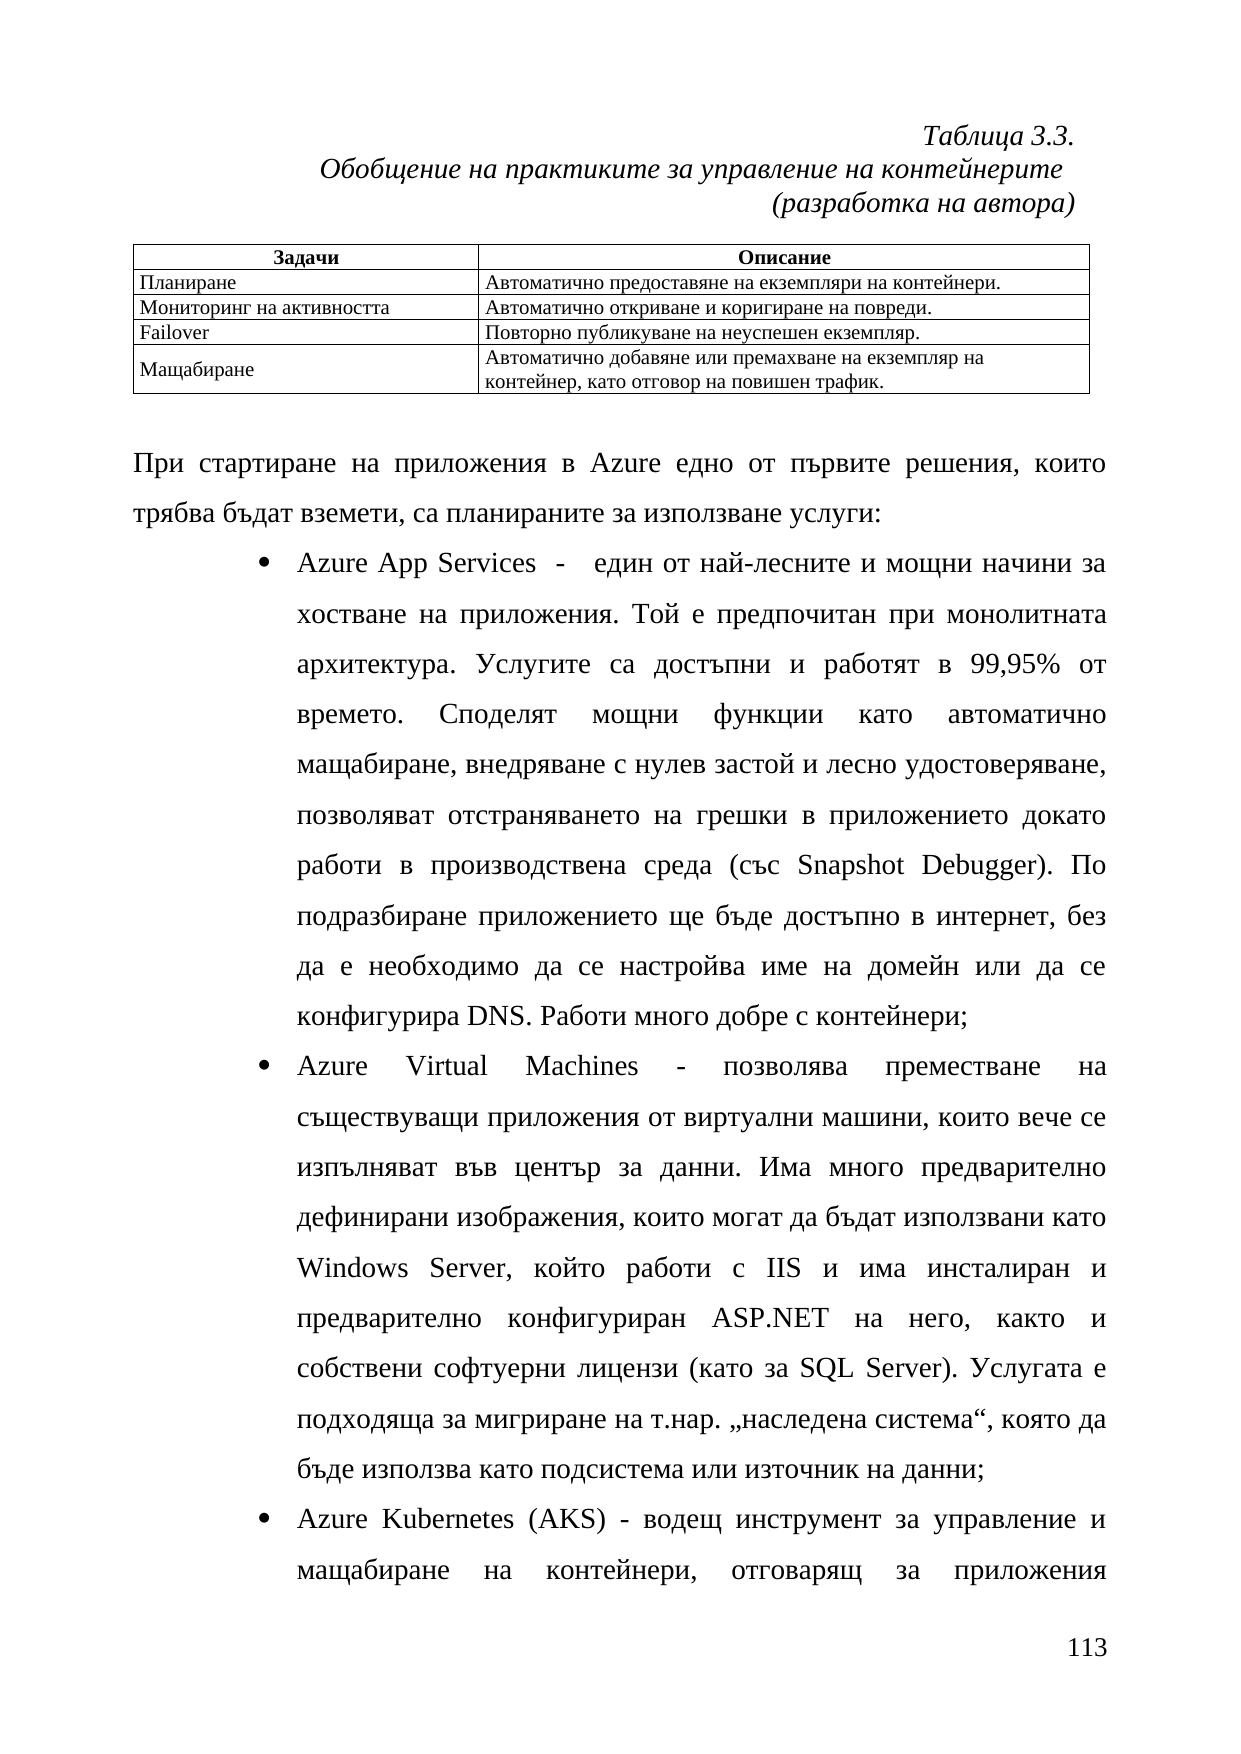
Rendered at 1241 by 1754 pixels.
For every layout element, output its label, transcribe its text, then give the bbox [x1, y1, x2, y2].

table_cell Failover [134, 320, 478, 344]
list Azure App Services - eдин от най-лесните и мощни начини за хостване на приложения. Той е предпочитан при монолитната архитектура. Услугите са достъпни и работят в 99,95% от времето. Споделят мощни функции като автоматично мащабиране, внедряване с нулев застой и лесно удостоверяване, позволяват отстраняването на грешки в приложението докато работи в производствена среда (със Snapshot Debugger). По подразбиране приложението ще бъде достъпно в интернет, без да е необходимо да се настройва име на домейн или да се конфигурира DNS. Работи много добре с контейнери; [259, 545, 1107, 1032]
table_header Описание [479, 245, 1089, 269]
table_cell Планиране [134, 270, 478, 294]
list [259, 1501, 1107, 1585]
table_cell Автоматично предоставяне на екземпляри на контейнери. [479, 270, 1089, 294]
table_cell Мониторинг на активността [134, 295, 478, 319]
title Таблица 3.3. Обобщение на практиките за управление на контейнерите (разработка на автора) [192, 118, 1078, 219]
list Azure Virtual Machines - позволява преместване на съществуващи приложения от виртуални машини, които вече се изпълняват във център за данни. Има много предварително дефинирани изображения, които могат да бъдат използвани като Windows Server, който работи с IIS и има инсталиран и предварително конфигуриран ASP.NET на него, както и собствени софтуерни лицензи (като за SQL Server). Услугата е подходяща за мигриране на т.нар. „наследена система“, която да бъде използва като подсистема или източник на данни; [259, 1048, 1107, 1485]
table_cell Повторно публикуване на неуспешен екземпляр. [479, 320, 1089, 344]
table_cell Мащабиране [134, 345, 478, 393]
text При стартиране на приложения в Azure eдно от първите решения, които трябва бъдат вземети, са планираните за използване услуги: [133, 445, 1107, 528]
table_cell Автоматично добавяне или премахване на екземпляр на контейнер, като отговор на повишен трафик. [479, 345, 1089, 393]
table_header Задачи [134, 245, 478, 269]
table_cell Автоматично откриване и коригиране на повреди. [479, 295, 1089, 319]
